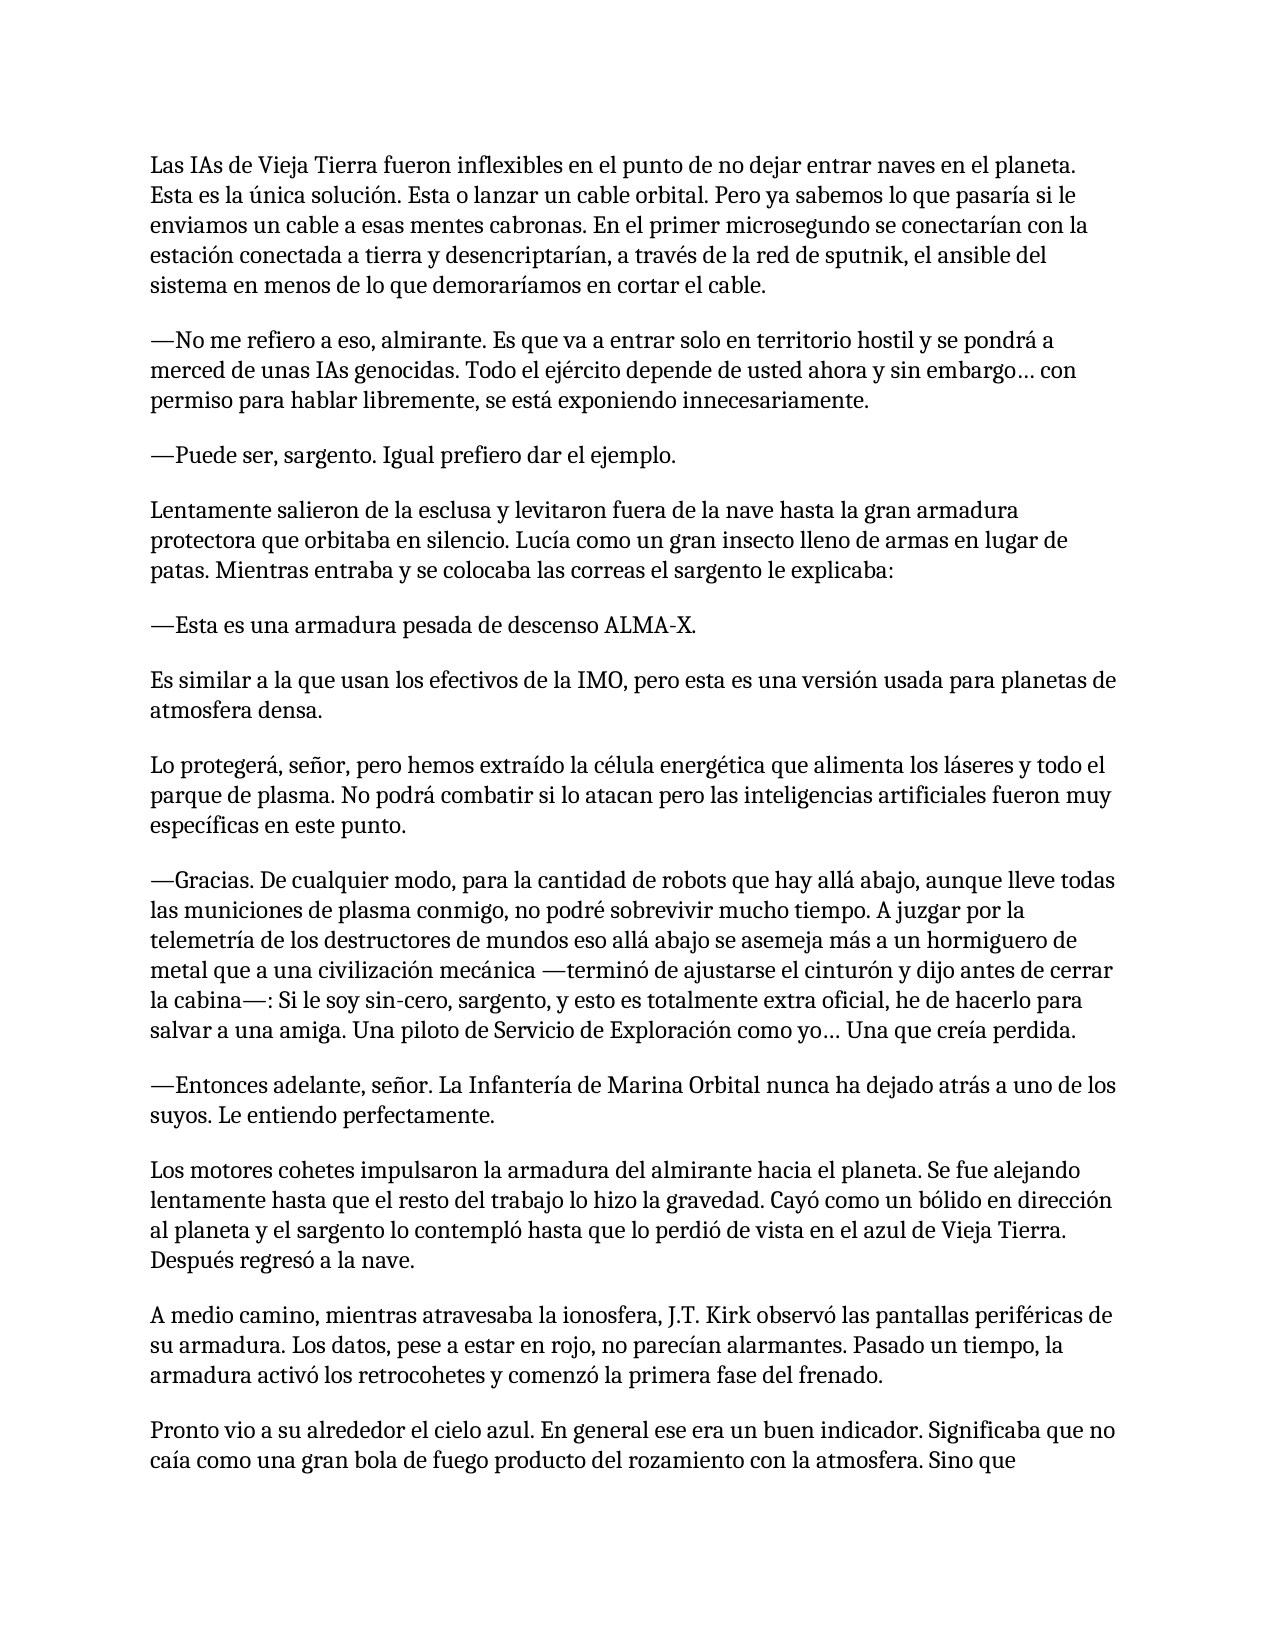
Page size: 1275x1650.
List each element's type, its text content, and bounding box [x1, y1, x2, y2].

text Lentamente salieron de la esclusa y levitaron fuera de la nave hasta la gran armadura protectora que orbitaba en silencio. Lucía como un gran insecto lleno de armas en lugar de patas. Mientras entraba y se colocaba las correas el sargento le explicaba: [150, 495, 1125, 585]
text —Esta es una armadura pesada de descenso ALMA-X. [150, 610, 1125, 640]
text —Puede ser, sargento. Igual prefiero dar el ejemplo. [150, 440, 1125, 470]
text —Gracias. De cualquier modo, para la cantidad de robots que hay allá abajo, aunque lleve todas las municiones de plasma conmigo, no podré sobrevivir mucho tiempo. A juzgar por la telemetría de los destructores de mundos eso allá abajo se asemeja más a un hormiguero de metal que a una civilización mecánica —terminó de ajustarse el cinturón y dijo antes de cerrar la cabina—: Si le soy sin-cero, sargento, y esto es totalmente extra oficial, he de hacerlo para salvar a una amiga. Una piloto de Servicio de Exploración como yo… Una que creía perdida. [150, 865, 1125, 1045]
text A medio camino, mientras atravesaba la ionosfera, J.T. Kirk observó las pantallas periféricas de su armadura. Los datos, pese a estar en rojo, no parecían alarmantes. Pasado un tiempo, la armadura activó los retrocohetes y comenzó la primera fase del frenado. [150, 1300, 1125, 1390]
text —No me refiero a eso, almirante. Es que va a entrar solo en territorio hostil y se pondrá a merced de unas IAs genocidas. Todo el ejército depende de usted ahora y sin embargo… con permiso para hablar libremente, se está exponiendo innecesariamente. [150, 325, 1125, 415]
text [150, 1415, 1125, 1475]
text Las IAs de Vieja Tierra fueron inflexibles en el punto de no dejar entrar naves en el planeta. Esta es la única solución. Esta o lanzar un cable orbital. Pero ya sabemos lo que pasaría si le enviamos un cable a esas mentes cabronas. En el primer microsegundo se conectarían con la estación conectada a tierra y desencriptarían, a través de la red de sputnik, el ansible del sistema en menos de lo que demoraríamos en cortar el cable. [150, 150, 1125, 300]
text Lo protegerá, señor, pero hemos extraído la célula energética que alimenta los láseres y todo el parque de plasma. No podrá combatir si lo atacan pero las inteligencias artificiales fueron muy específicas en este punto. [150, 750, 1125, 840]
text —Entonces adelante, señor. La Infantería de Marina Orbital nunca ha dejado atrás a uno de los suyos. Le entiendo perfectamente. [150, 1070, 1125, 1130]
text Los motores cohetes impulsaron la armadura del almirante hacia el planeta. Se fue alejando lentamente hasta que el resto del trabajo lo hizo la gravedad. Cayó como un bólido en dirección al planeta y el sargento lo contempló hasta que lo perdió de vista en el azul de Vieja Tierra. Después regresó a la nave. [150, 1155, 1125, 1275]
text Es similar a la que usan los efectivos de la IMO, pero esta es una versión usada para planetas de atmosfera densa. [150, 665, 1125, 725]
